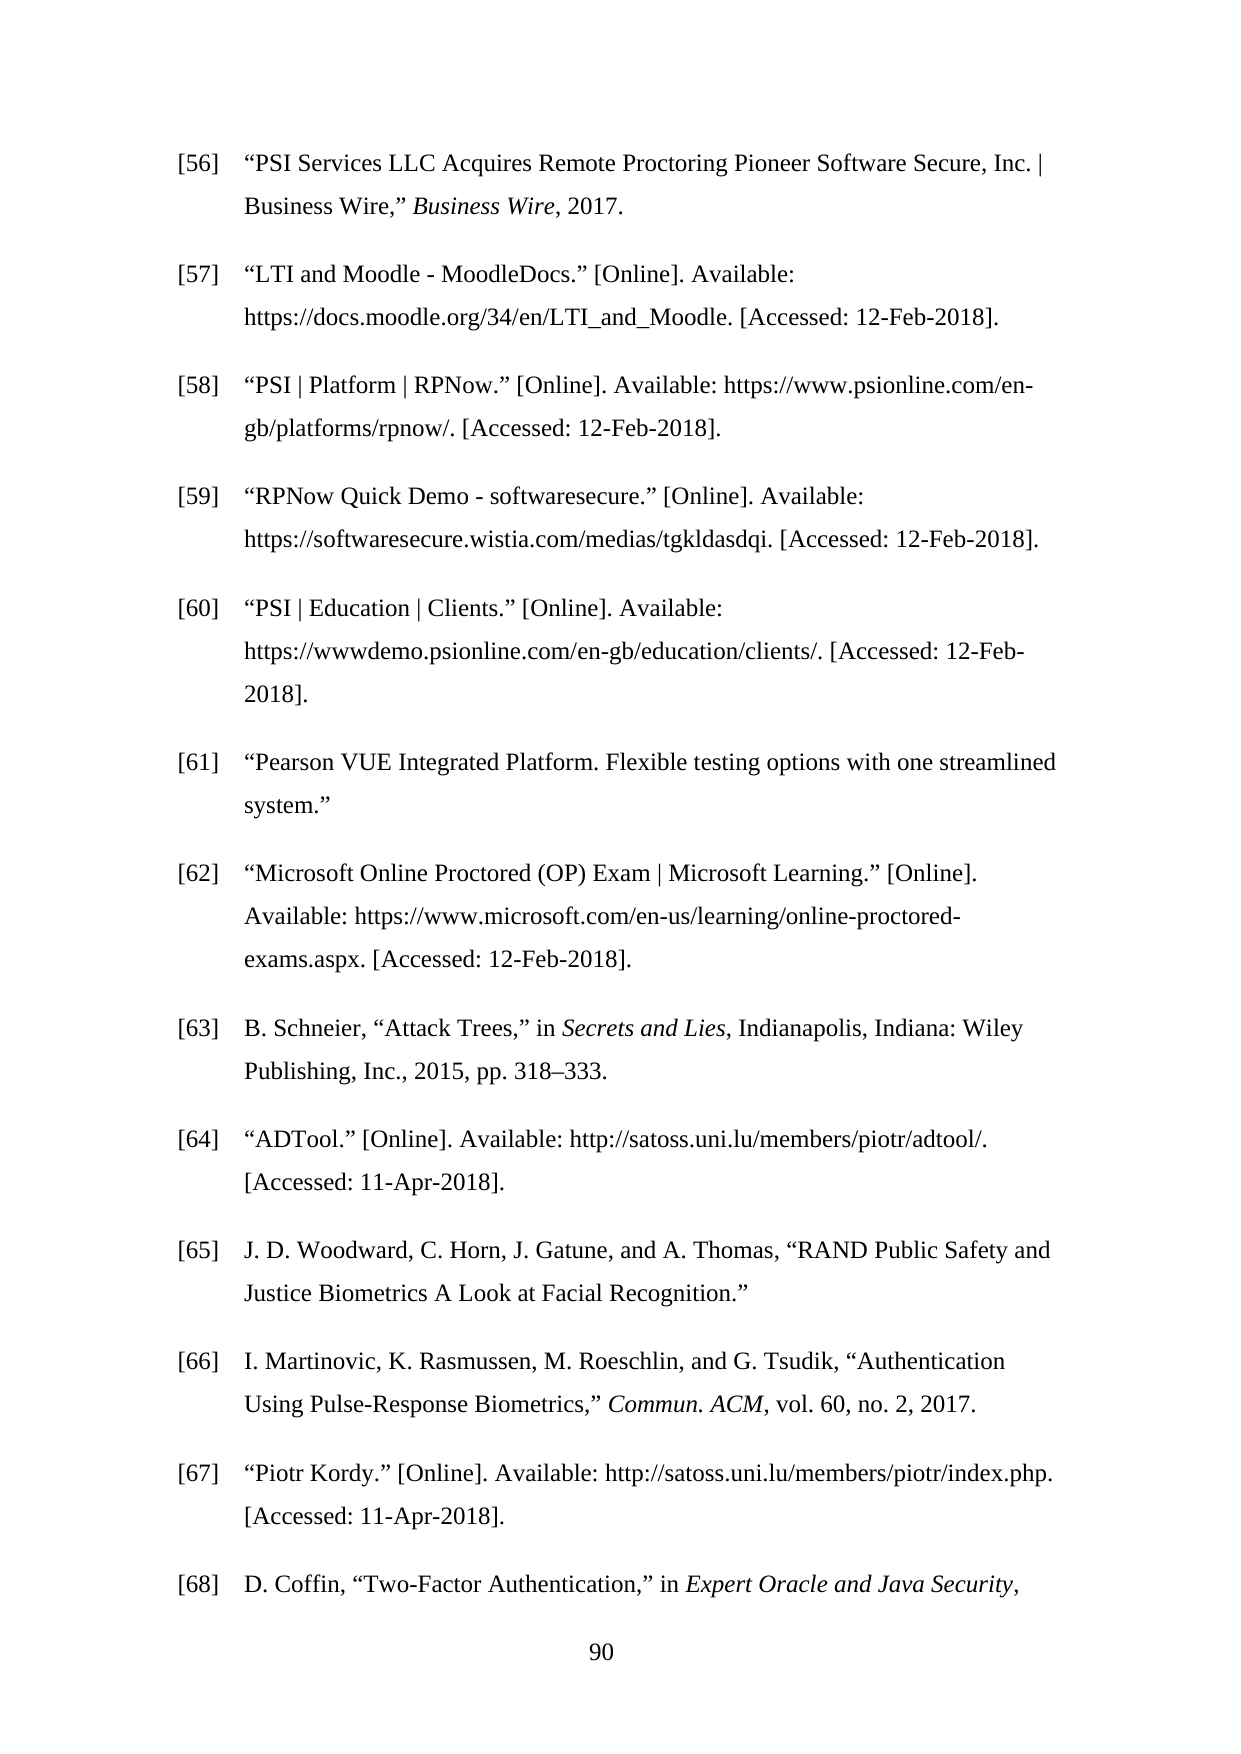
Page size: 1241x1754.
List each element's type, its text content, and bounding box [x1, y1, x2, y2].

text [58] “PSI | Platform | RPNow.” [Online]. Available: https://www.psionline.com/en-gb/platforms/rpnow/. [Accessed: 12-Feb-2018]. [177, 370, 1063, 442]
text [62] “Microsoft Online Proctored (OP) Exam | Microsoft Learning.” [Online]. Available: https://www.microsoft.com/en-us/learning/online-proctored-exams.aspx. [Accessed: 12-Feb-2018]. [177, 858, 1063, 973]
text [60] “PSI | Education | Clients.” [Online]. Available: https://wwwdemo.psionline.com/en-gb/education/clients/. [Accessed: 12-Feb-2018]. [177, 593, 1063, 708]
text [57] “LTI and Moodle - MoodleDocs.” [Online]. Available: https://docs.moodle.org/34/en/LTI_and_Moodle. [Accessed: 12-Feb-2018]. [177, 259, 1063, 331]
text [65] J. D. Woodward, C. Horn, J. Gatune, and A. Thomas, “RAND Public Safety and Justice Biometrics A Look at Facial Recognition.” [177, 1235, 1063, 1307]
text [67] “Piotr Kordy.” [Online]. Available: http://satoss.uni.lu/members/piotr/index.php. [Accessed: 11-Apr-2018]. [177, 1458, 1063, 1529]
text [63] B. Schneier, “Attack Trees,” in Secrets and Lies, Indianapolis, Indiana: Wiley Publishing, Inc., 2015, pp. 318–333. [177, 1013, 1063, 1084]
text [59] “RPNow Quick Demo - softwaresecure.” [Online]. Available: https://softwaresecure.wistia.com/medias/tgkldasdqi. [Accessed: 12-Feb-2018]. [177, 481, 1063, 553]
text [177, 1569, 1063, 1598]
text [66] I. Martinovic, K. Rasmussen, M. Roeschlin, and G. Tsudik, “Authentication Using Pulse-Response Biometrics,” Commun. ACM, vol. 60, no. 2, 2017. [177, 1346, 1063, 1418]
text [64] “ADTool.” [Online]. Available: http://satoss.uni.lu/members/piotr/adtool/. [Accessed: 11-Apr-2018]. [177, 1124, 1063, 1196]
text [56] “PSI Services LLC Acquires Remote Proctoring Pioneer Software Secure, Inc. | Business Wire,” Business Wire, 2017. [177, 148, 1063, 219]
text [61] “Pearson VUE Integrated Platform. Flexible testing options with one streamlined system.” [177, 747, 1063, 819]
